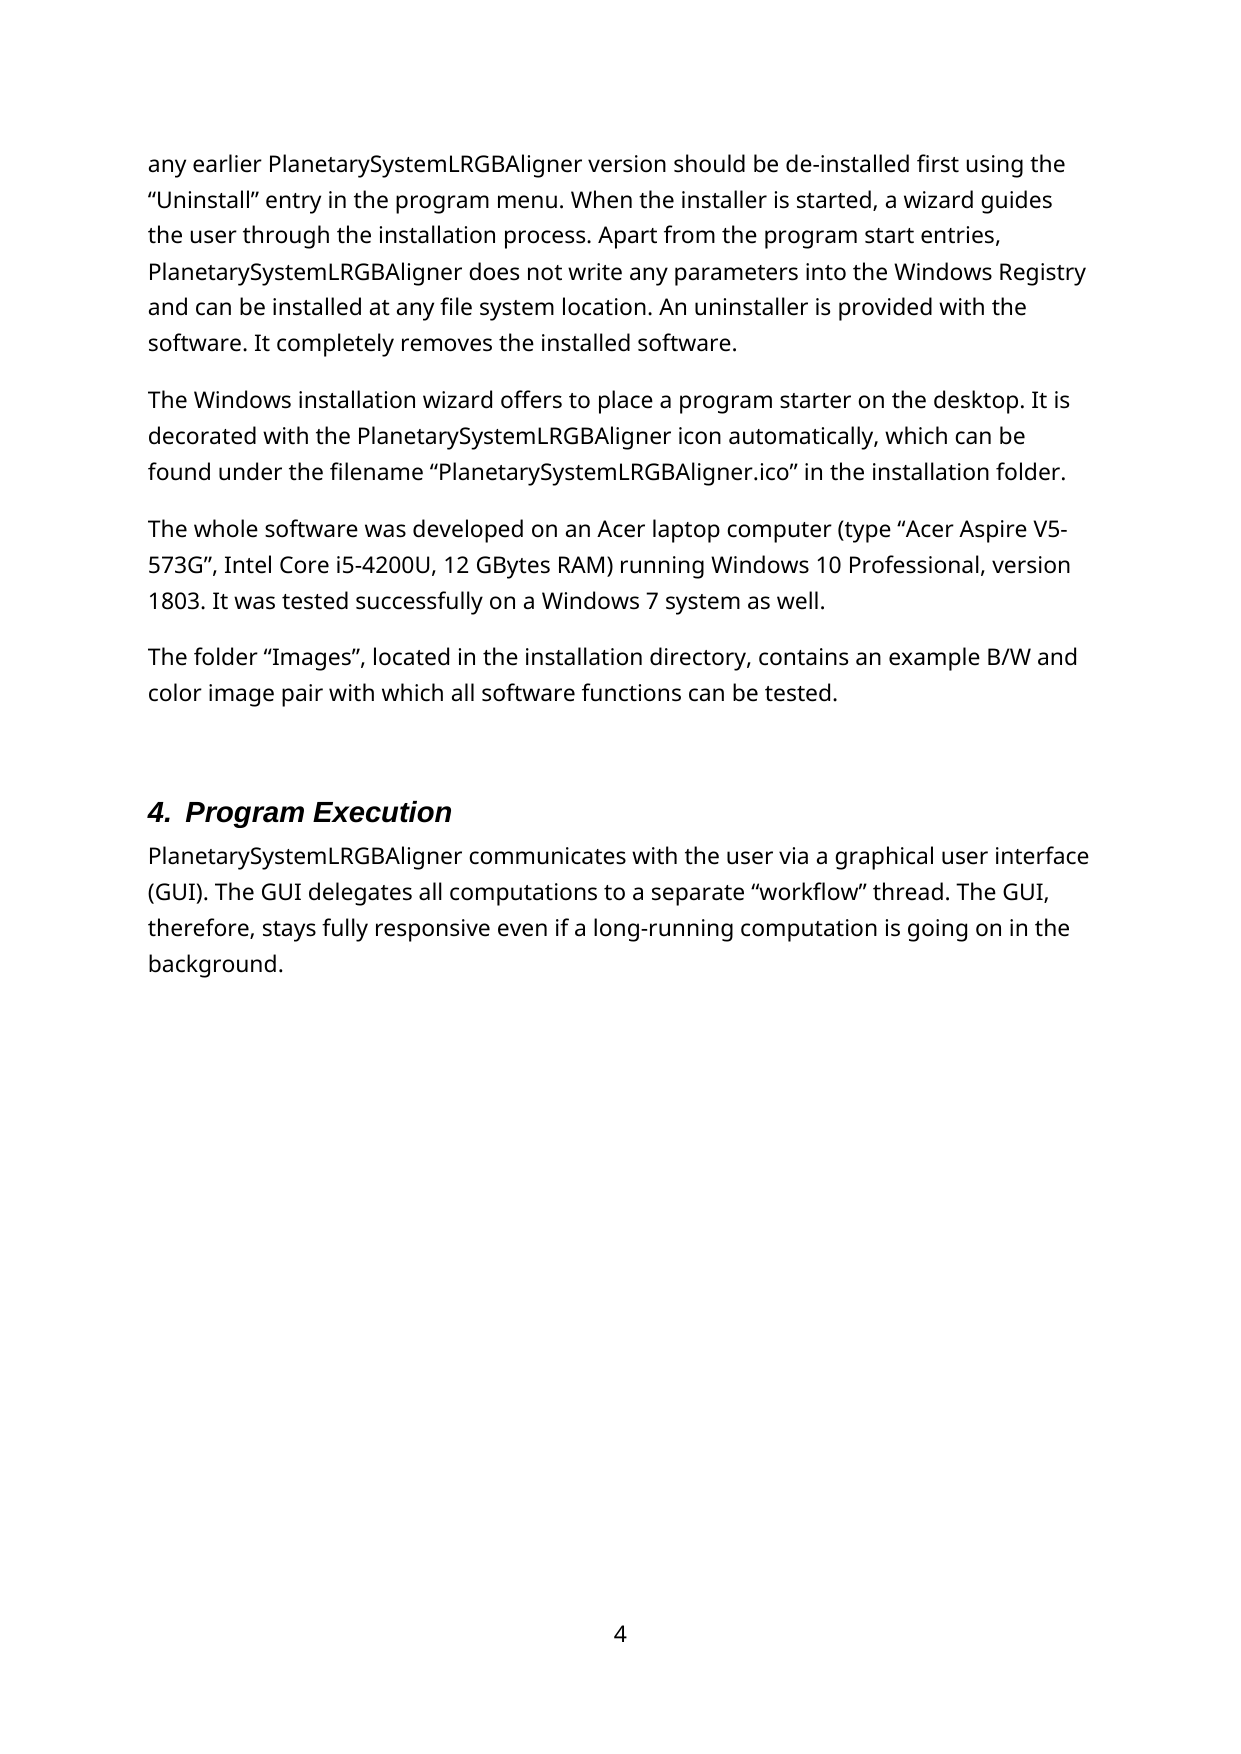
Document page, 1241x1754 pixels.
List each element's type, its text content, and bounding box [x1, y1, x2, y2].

text PlanetarySystemLRGBAligner communicates with the user via a graphical user interface (GUI). The GUI delegates all computations to a separate “workflow” thread. The GUI, therefore, stays fully responsive even if a long-running computation is going on in the background. [148, 840, 1093, 979]
text The Windows installation wizard offers to place a program starter on the desktop. It is decorated with the PlanetarySystemLRGBAligner icon automatically, which can be found under the filename “PlanetarySystemLRGBAligner.ico” in the installation folder. [148, 384, 1093, 487]
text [148, 148, 1093, 358]
text The whole software was developed on an Acer laptop computer (type “Acer Aspire V5-573G”, Intel Core i5-4200U, 12 GBytes RAM) running Windows 10 Professional, version 1803. It was tested successfully on a Windows 7 system as well. [148, 513, 1093, 616]
subtitle Program Execution [148, 795, 1093, 828]
text The folder “Images”, located in the installation directory, contains an example B/W and color image pair with which all software functions can be tested. [148, 641, 1093, 708]
